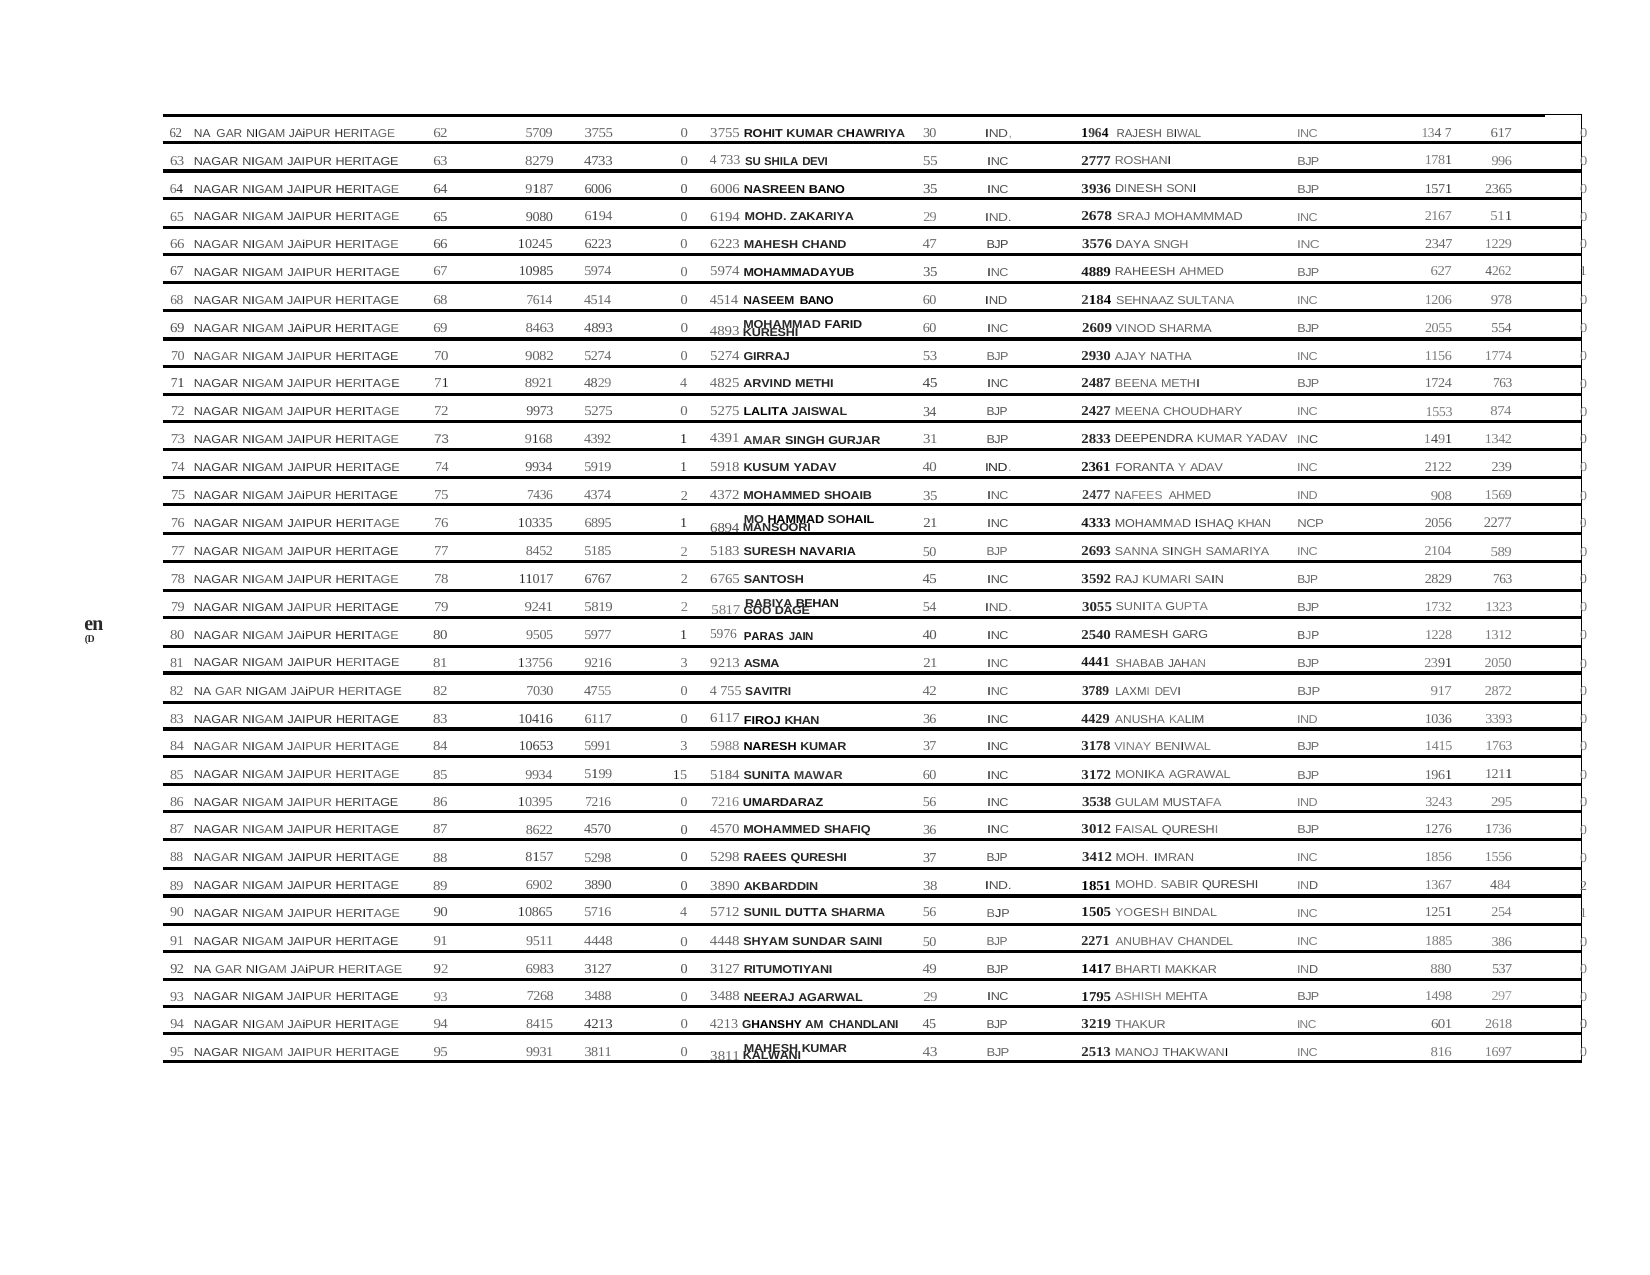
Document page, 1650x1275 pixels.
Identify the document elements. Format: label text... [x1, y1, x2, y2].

text en [84, 613, 1581, 635]
